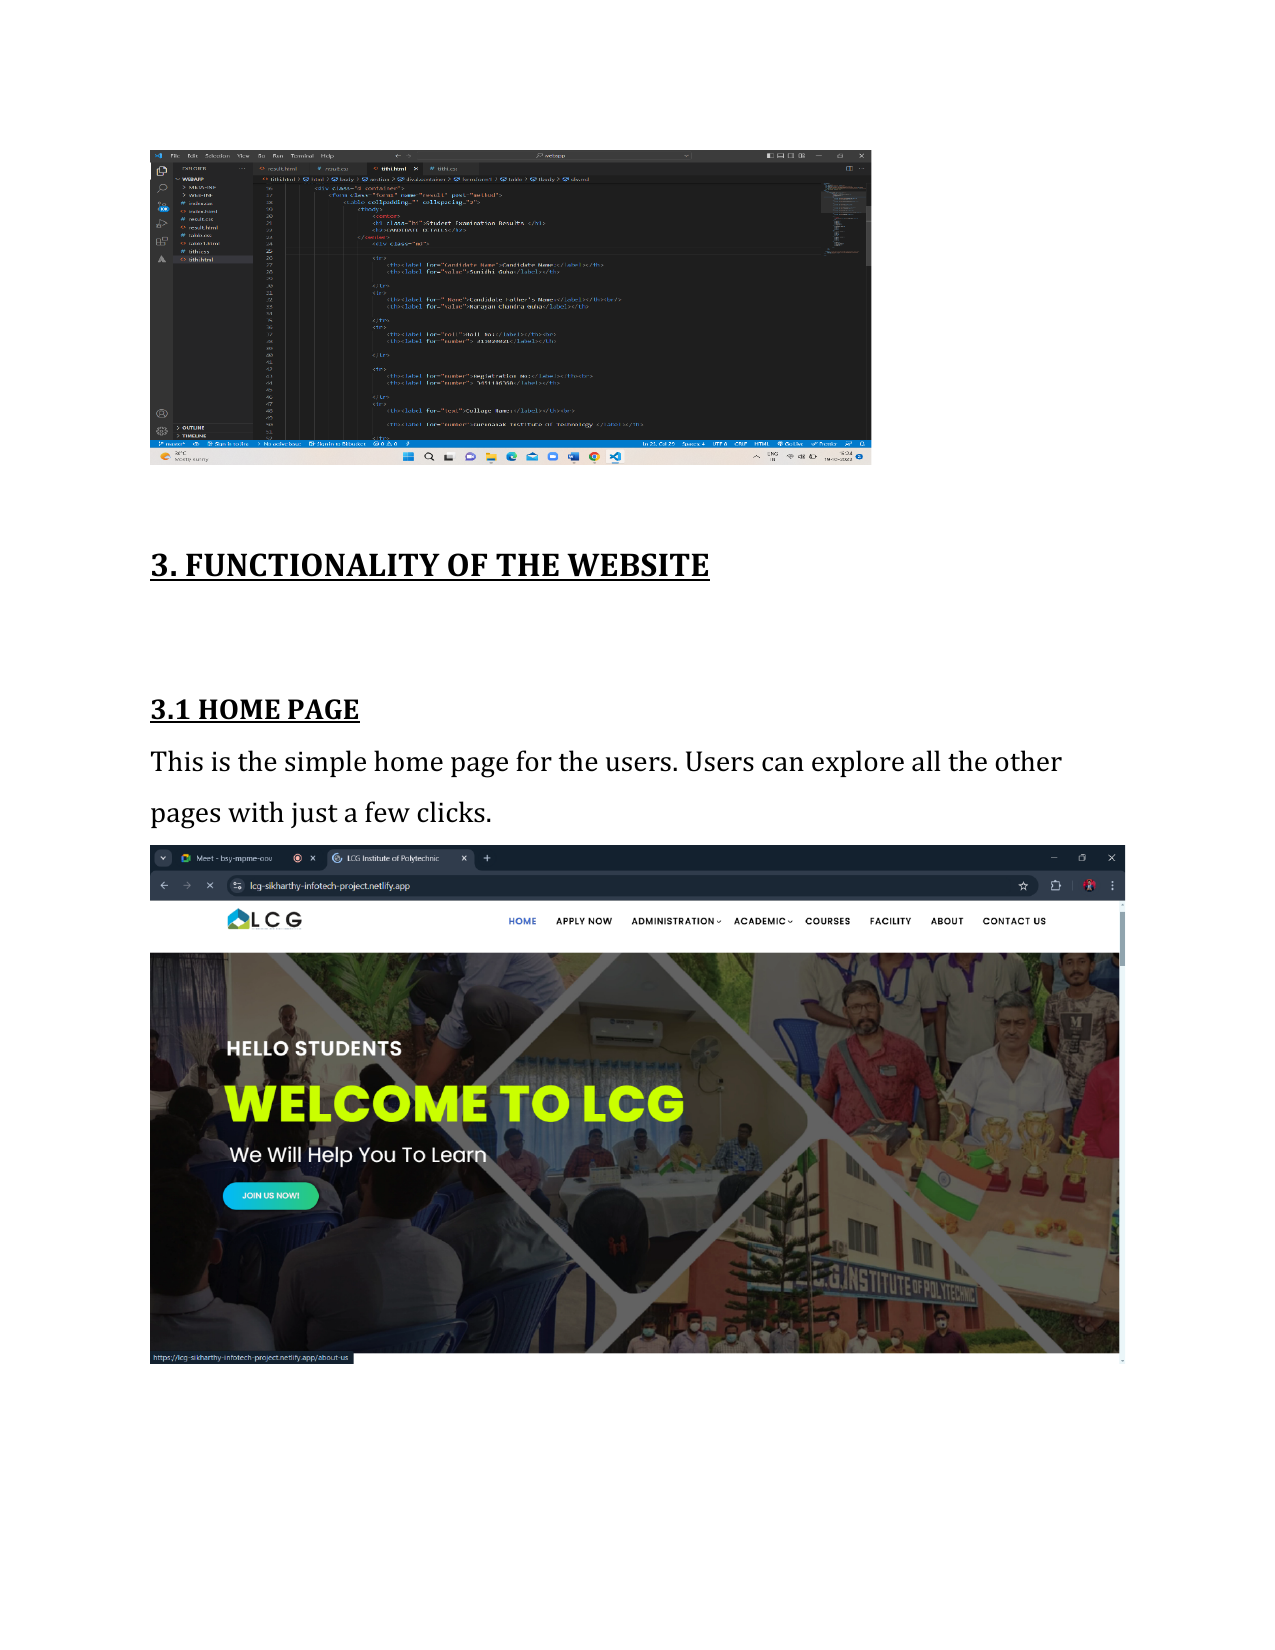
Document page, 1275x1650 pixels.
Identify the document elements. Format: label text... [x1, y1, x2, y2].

text 3.1 HOME PAGE [150, 692, 1125, 726]
text 3. FUNCTIONALITY OF THE WEBSITE [150, 545, 1125, 584]
picture [150, 845, 1125, 1364]
text This is the simple home page for the users. Users can explore all the other pages with just a few clicks. [150, 743, 1125, 829]
picture [150, 150, 872, 465]
